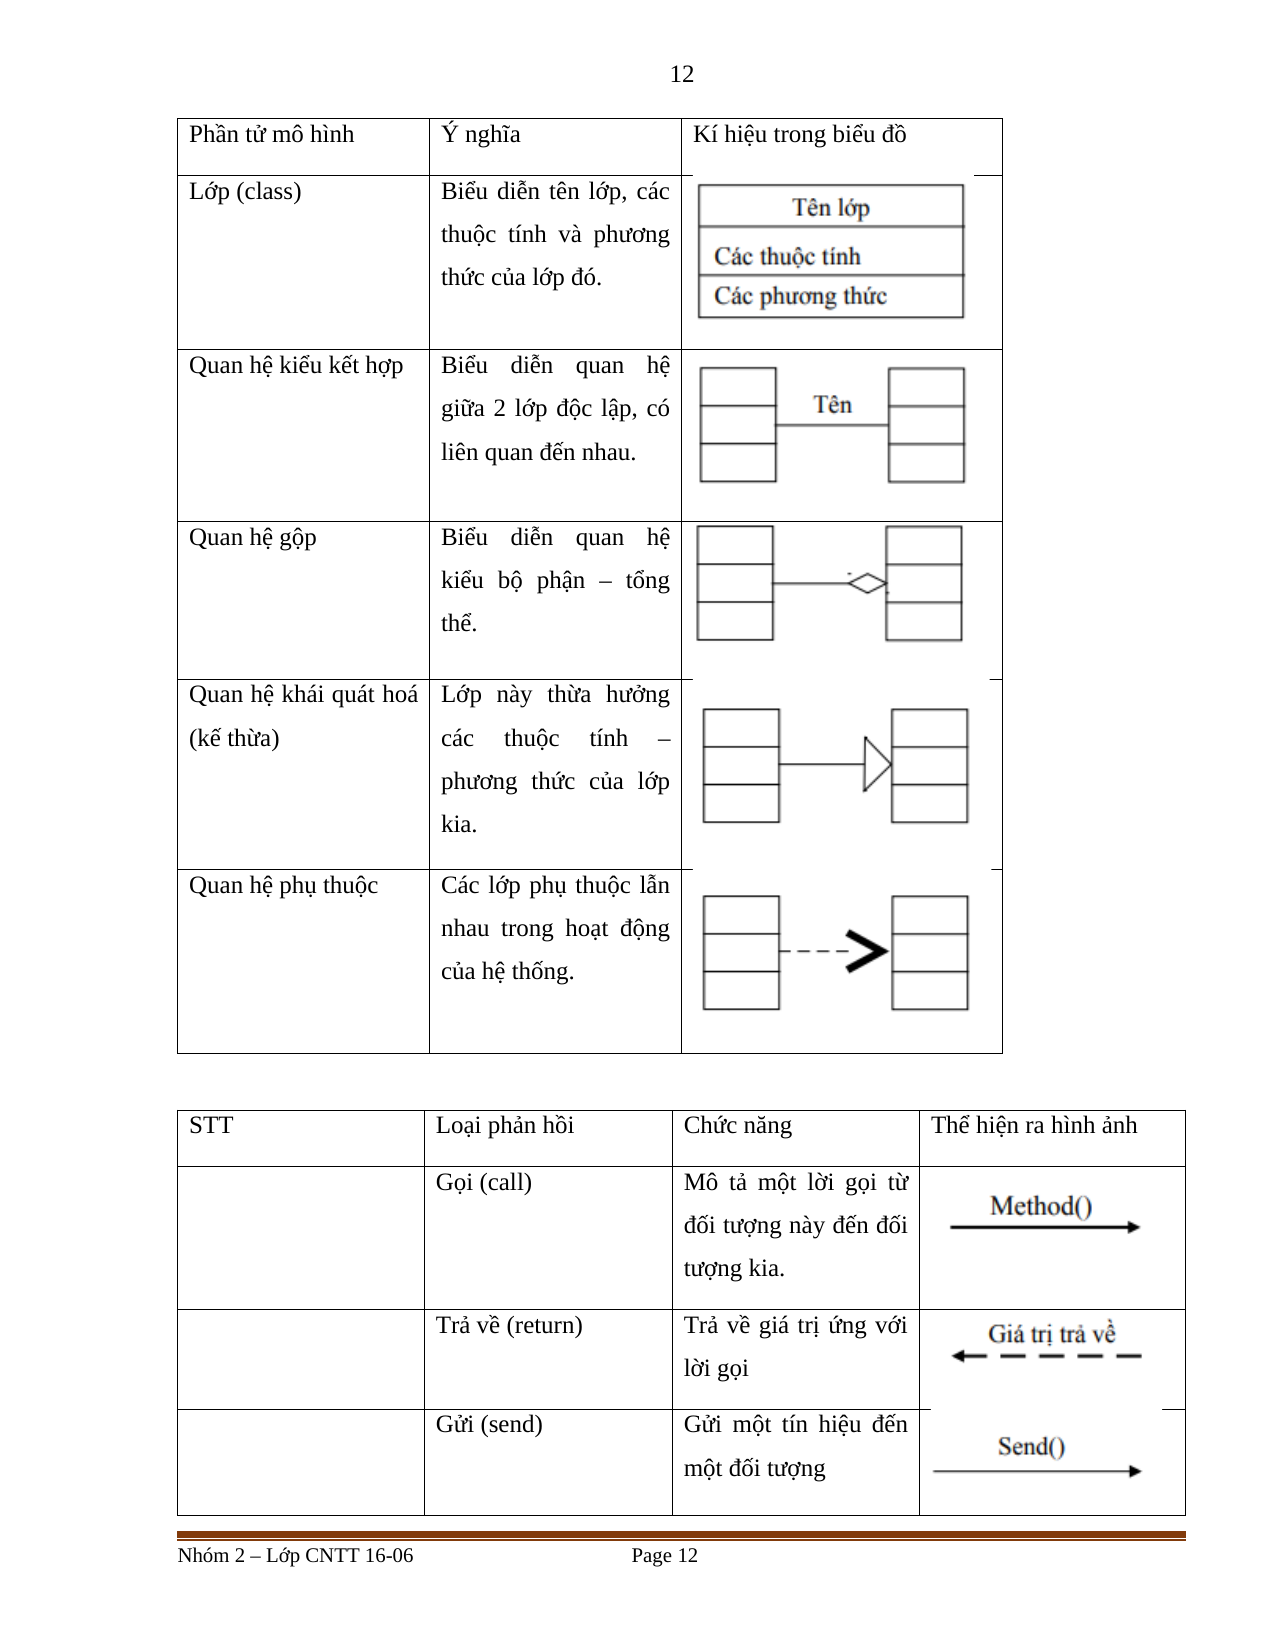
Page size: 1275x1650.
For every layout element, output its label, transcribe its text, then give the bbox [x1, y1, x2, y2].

table_cell Biểu diễn quan hệ kiểu bộ phận – tổng thể. [430, 522, 681, 678]
table_cell Mô tả một lời gọi từ đối tượng này đến đối tượng kia. [673, 1167, 919, 1309]
table_cell Lớp (class) [178, 176, 429, 349]
table_cell [178, 1410, 424, 1514]
table_cell Quan hệ kiểu kết hợp [178, 350, 429, 521]
picture [930, 1167, 1172, 1253]
picture [692, 869, 992, 1026]
picture [692, 350, 979, 495]
table_cell Gửi (send) [425, 1410, 672, 1514]
table_cell Quan hệ khái quát hoá (kế thừa) [178, 680, 429, 869]
picture [692, 175, 974, 323]
table_cell Gửi một tín hiệu đến một đối tượng [673, 1410, 919, 1514]
table_header Phần tử mô hình [178, 119, 429, 175]
table_header Chức năng [673, 1111, 919, 1166]
table_cell [920, 1310, 1185, 1408]
table_cell Trả về (return) [425, 1310, 672, 1408]
table_header Kí hiệu trong biểu đồ [682, 119, 1002, 175]
picture [930, 1310, 1175, 1376]
table_cell [920, 1410, 1185, 1514]
table_cell Lớp này thừa hưởng các thuộc tính – phương thức của lớp kia. [430, 680, 681, 869]
table_header Ý nghĩa [430, 119, 681, 175]
table_cell Gọi (call) [425, 1167, 672, 1309]
table_cell [682, 680, 1002, 869]
table_cell [682, 176, 1002, 349]
table_cell Quan hệ gộp [178, 522, 429, 678]
table_cell [920, 1167, 1185, 1309]
table_header Loại phản hồi [425, 1111, 672, 1166]
table_cell Trả về giá trị ứng với lời gọi [673, 1310, 919, 1408]
picture [692, 522, 964, 652]
table_cell [682, 522, 1002, 678]
table_cell Các lớp phụ thuộc lẫn nhau trong hoạt động của hệ thống. [430, 870, 681, 1053]
table_cell [682, 870, 1002, 1053]
table_cell Quan hệ phụ thuộc [178, 870, 429, 1053]
table_cell Biểu diễn tên lớp, các thuộc tính và phương thức của lớp đó. [430, 176, 681, 349]
picture [692, 679, 990, 842]
table_cell [178, 1310, 424, 1408]
table_cell [178, 1167, 424, 1309]
table_header STT [178, 1111, 424, 1166]
picture [930, 1409, 1163, 1488]
table_cell [682, 350, 1002, 521]
table_header Thể hiện ra hình ảnh [920, 1111, 1185, 1166]
table_cell Biểu diễn quan hệ giữa 2 lớp độc lập, có liên quan đến nhau. [430, 350, 681, 521]
